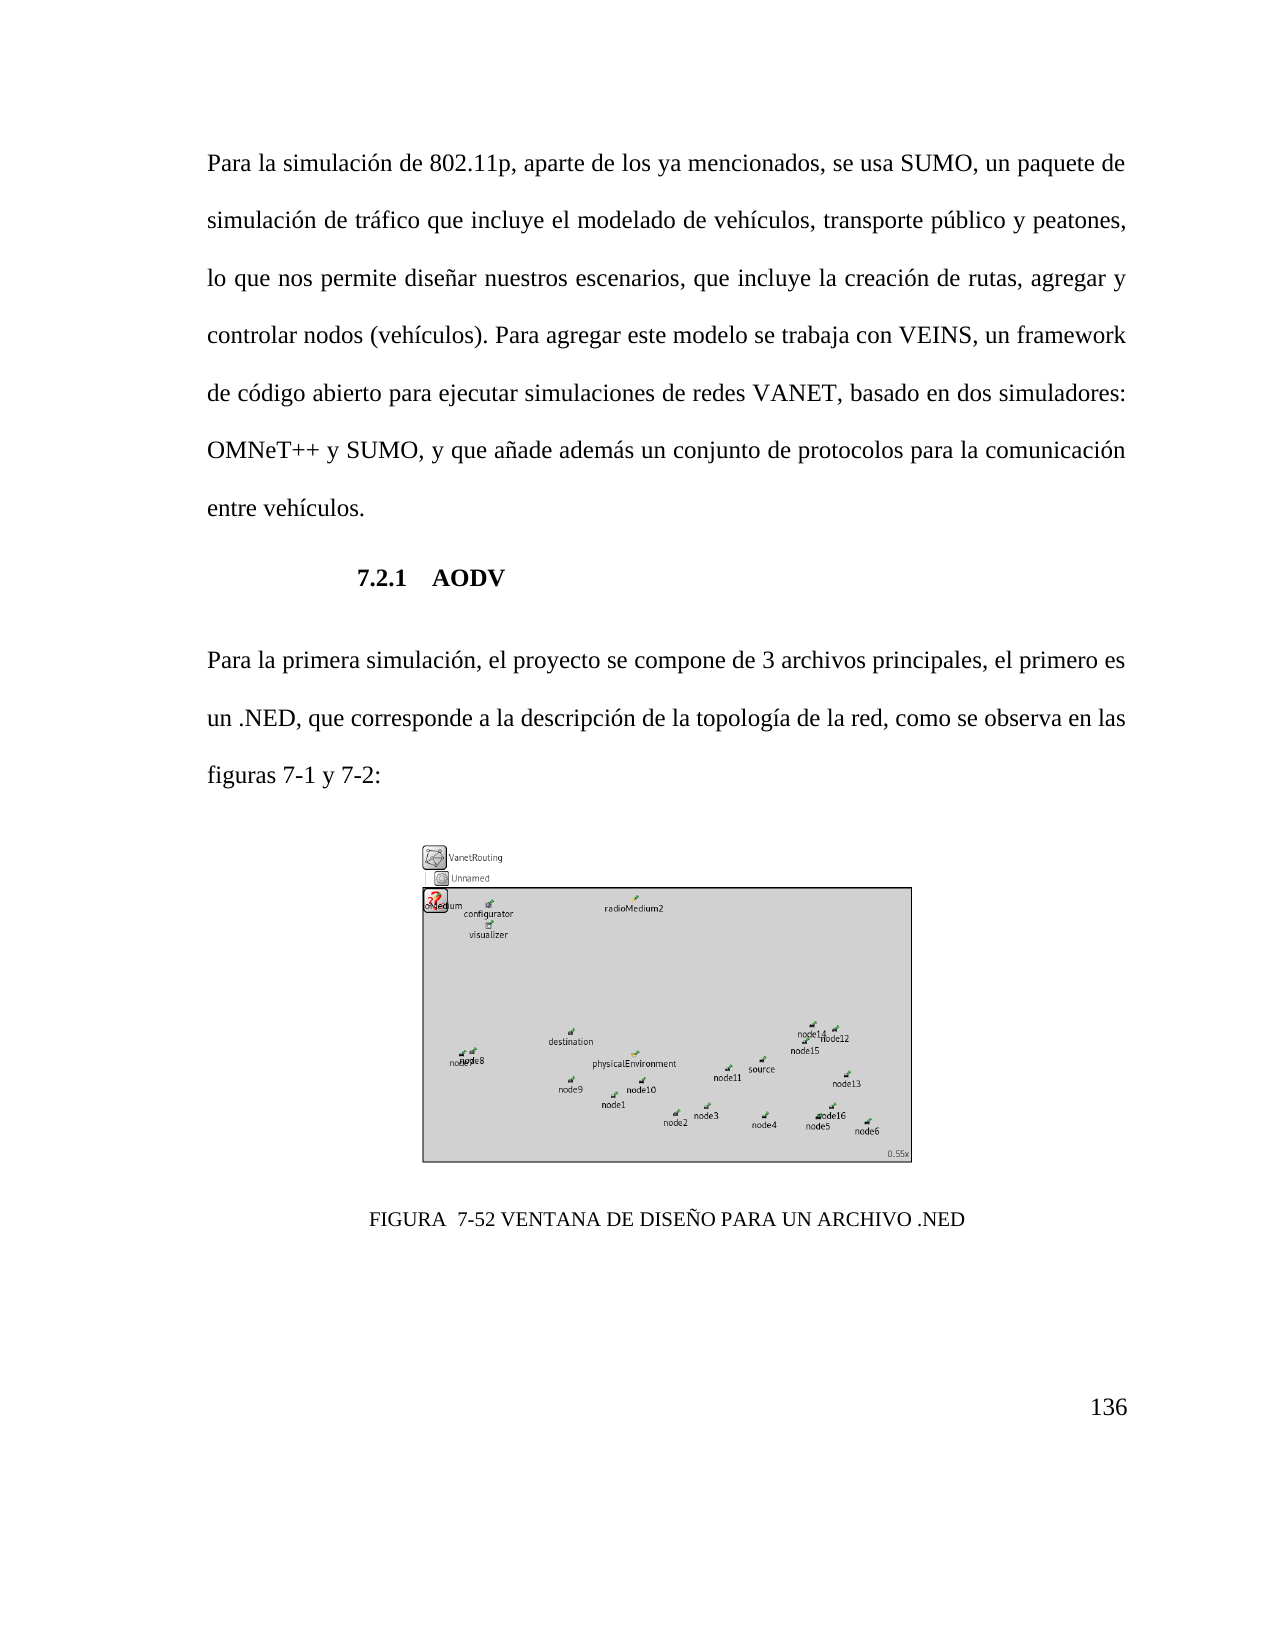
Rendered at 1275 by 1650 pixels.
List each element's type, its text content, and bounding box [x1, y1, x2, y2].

text Para la simulación de 802.11p, aparte de los ya mencionados, se usa SUMO, un paquete de simulación de tráfico que incluye el modelado de vehículos, transporte público y peatones, lo que nos permite diseñar nuestros escenarios, que incluye la creación de rutas, agregar y controlar nodos (vehículos). Para agregar este modelo se trabaja con VEINS, un framework de código abierto para ejecutar simulaciones de redes VANET, basado en dos simuladores: OMNeT++ y SUMO, y que añade además un conjunto de protocolos para la comunicación entre vehículos. [207, 148, 1127, 521]
text Para la primera simulación, el proyecto se compone de 3 archivos principales, el primero es un .NED, que corresponde a la descripción de la topología de la red, como se observa en las figuras 7-1 y 7-2: [207, 645, 1127, 789]
subtitle AODV [357, 563, 1127, 591]
picture [419, 842, 915, 1166]
